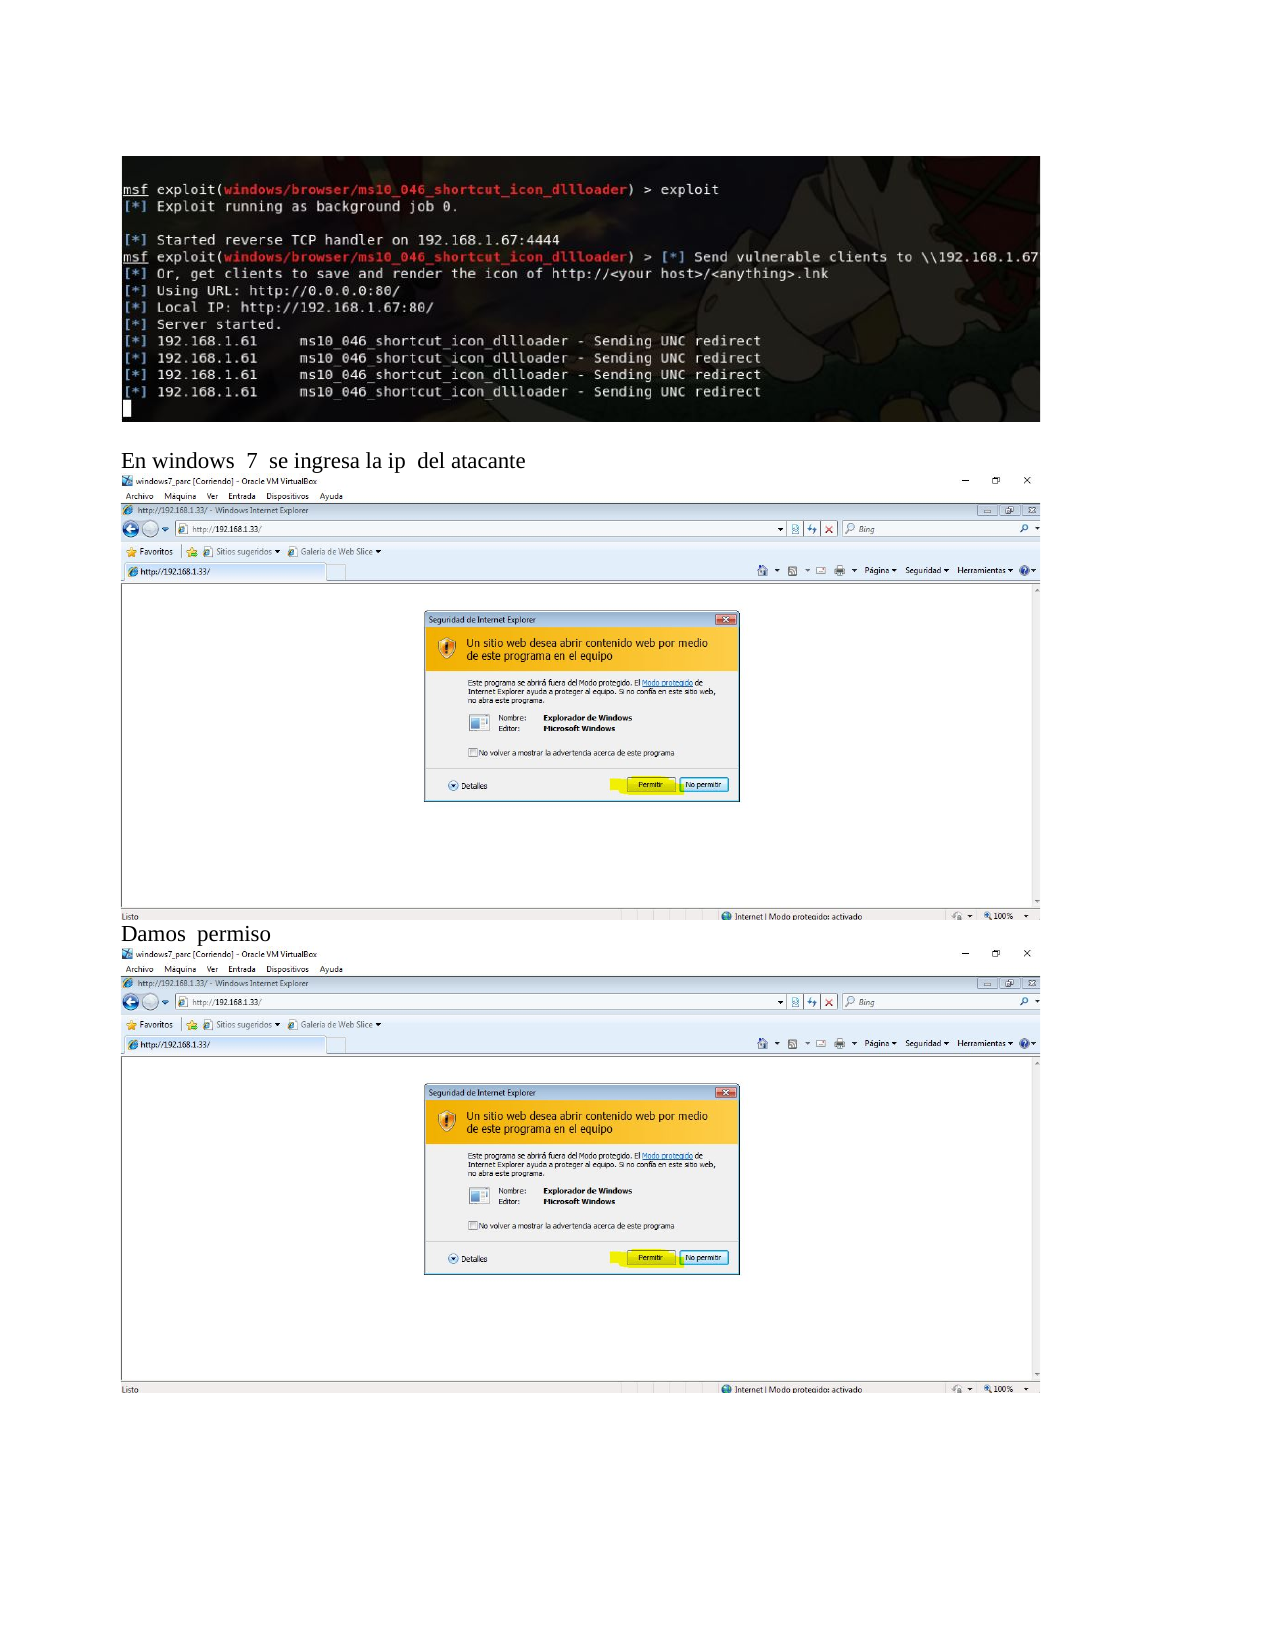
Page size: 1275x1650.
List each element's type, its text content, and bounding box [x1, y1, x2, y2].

text En windows 7 se ingresa la ip del atacante [121, 447, 1231, 474]
picture [120, 946, 1041, 1393]
picture [120, 156, 1041, 422]
picture [120, 473, 1041, 920]
text Damos permiso [121, 920, 1231, 946]
